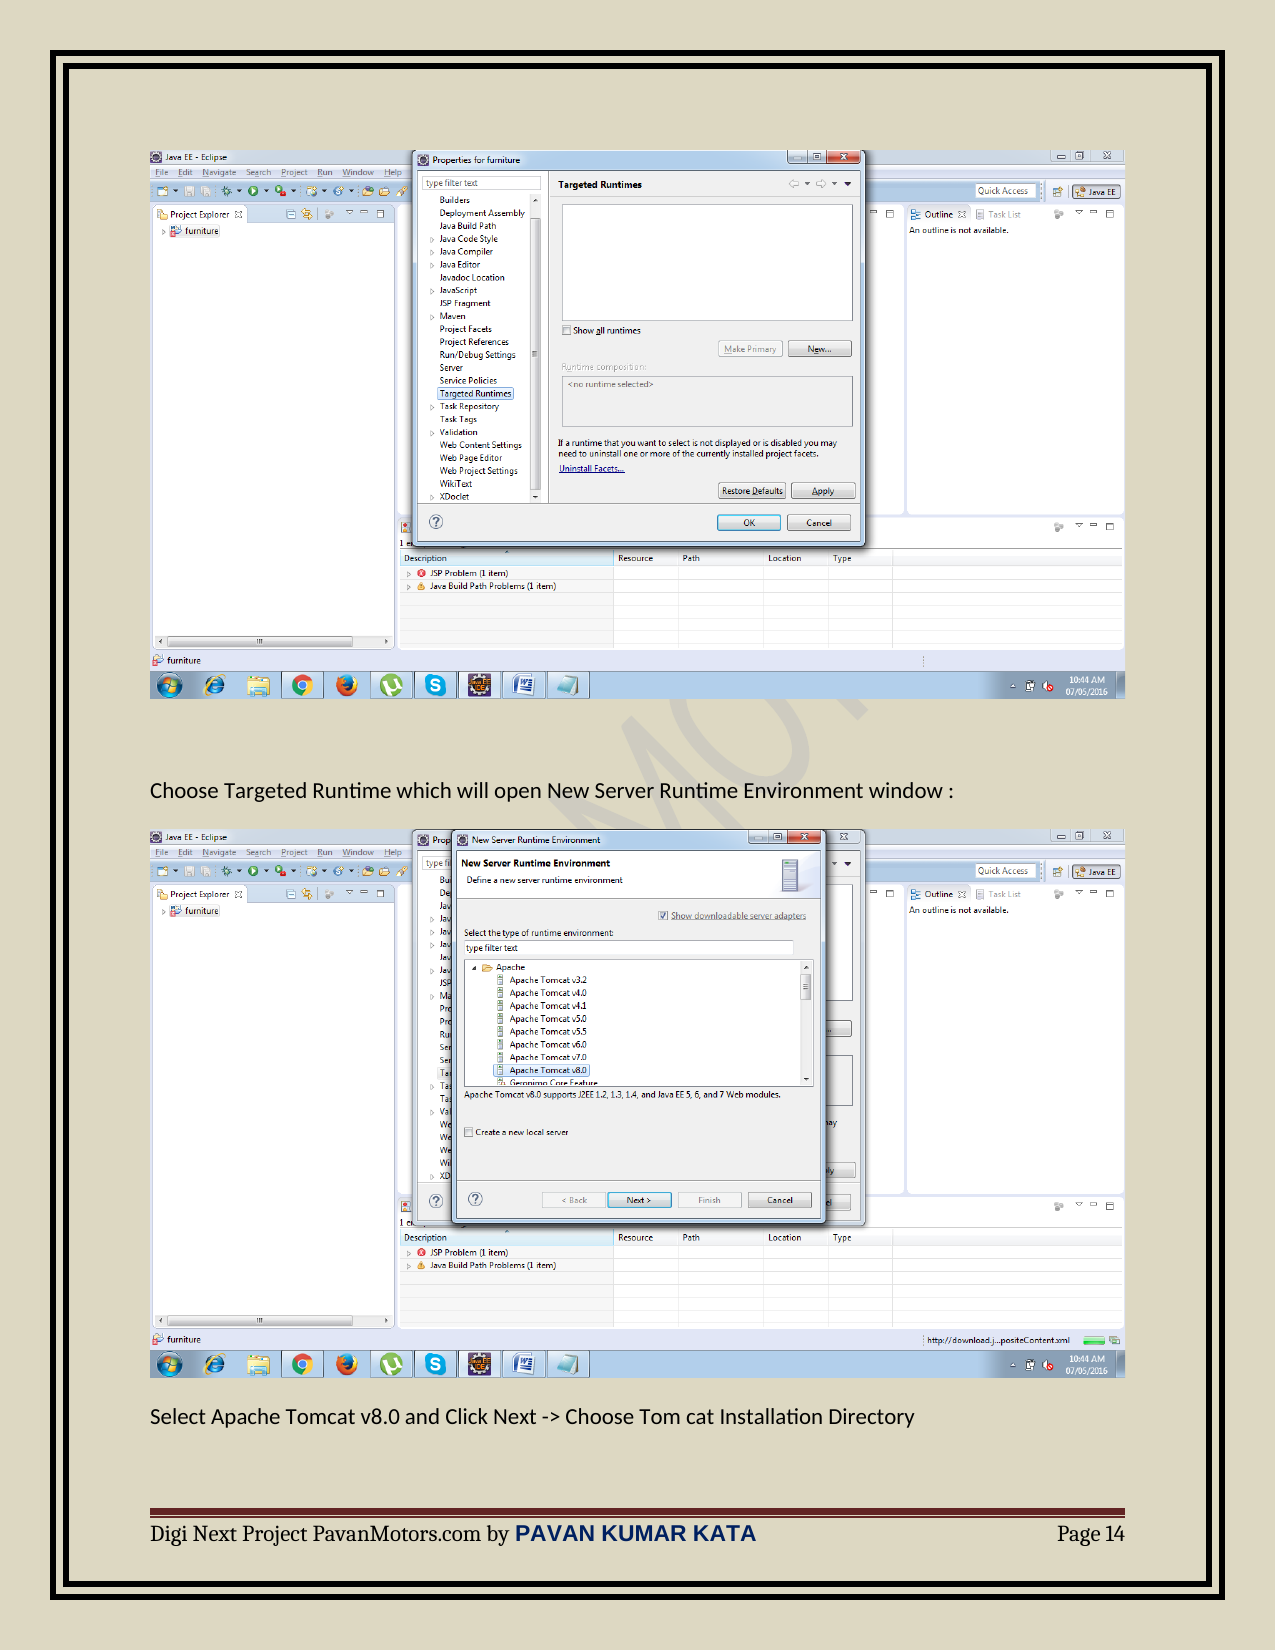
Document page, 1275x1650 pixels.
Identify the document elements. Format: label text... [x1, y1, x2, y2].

picture [150, 829, 1125, 1378]
text Select Apache Tomcat v8.0 and Click Next -> Choose Tom cat Installation Directory [150, 1402, 1125, 1431]
text Choose Targeted Runtime which will open New Server Runtime Environment window : [150, 776, 1125, 804]
picture [150, 150, 1125, 699]
